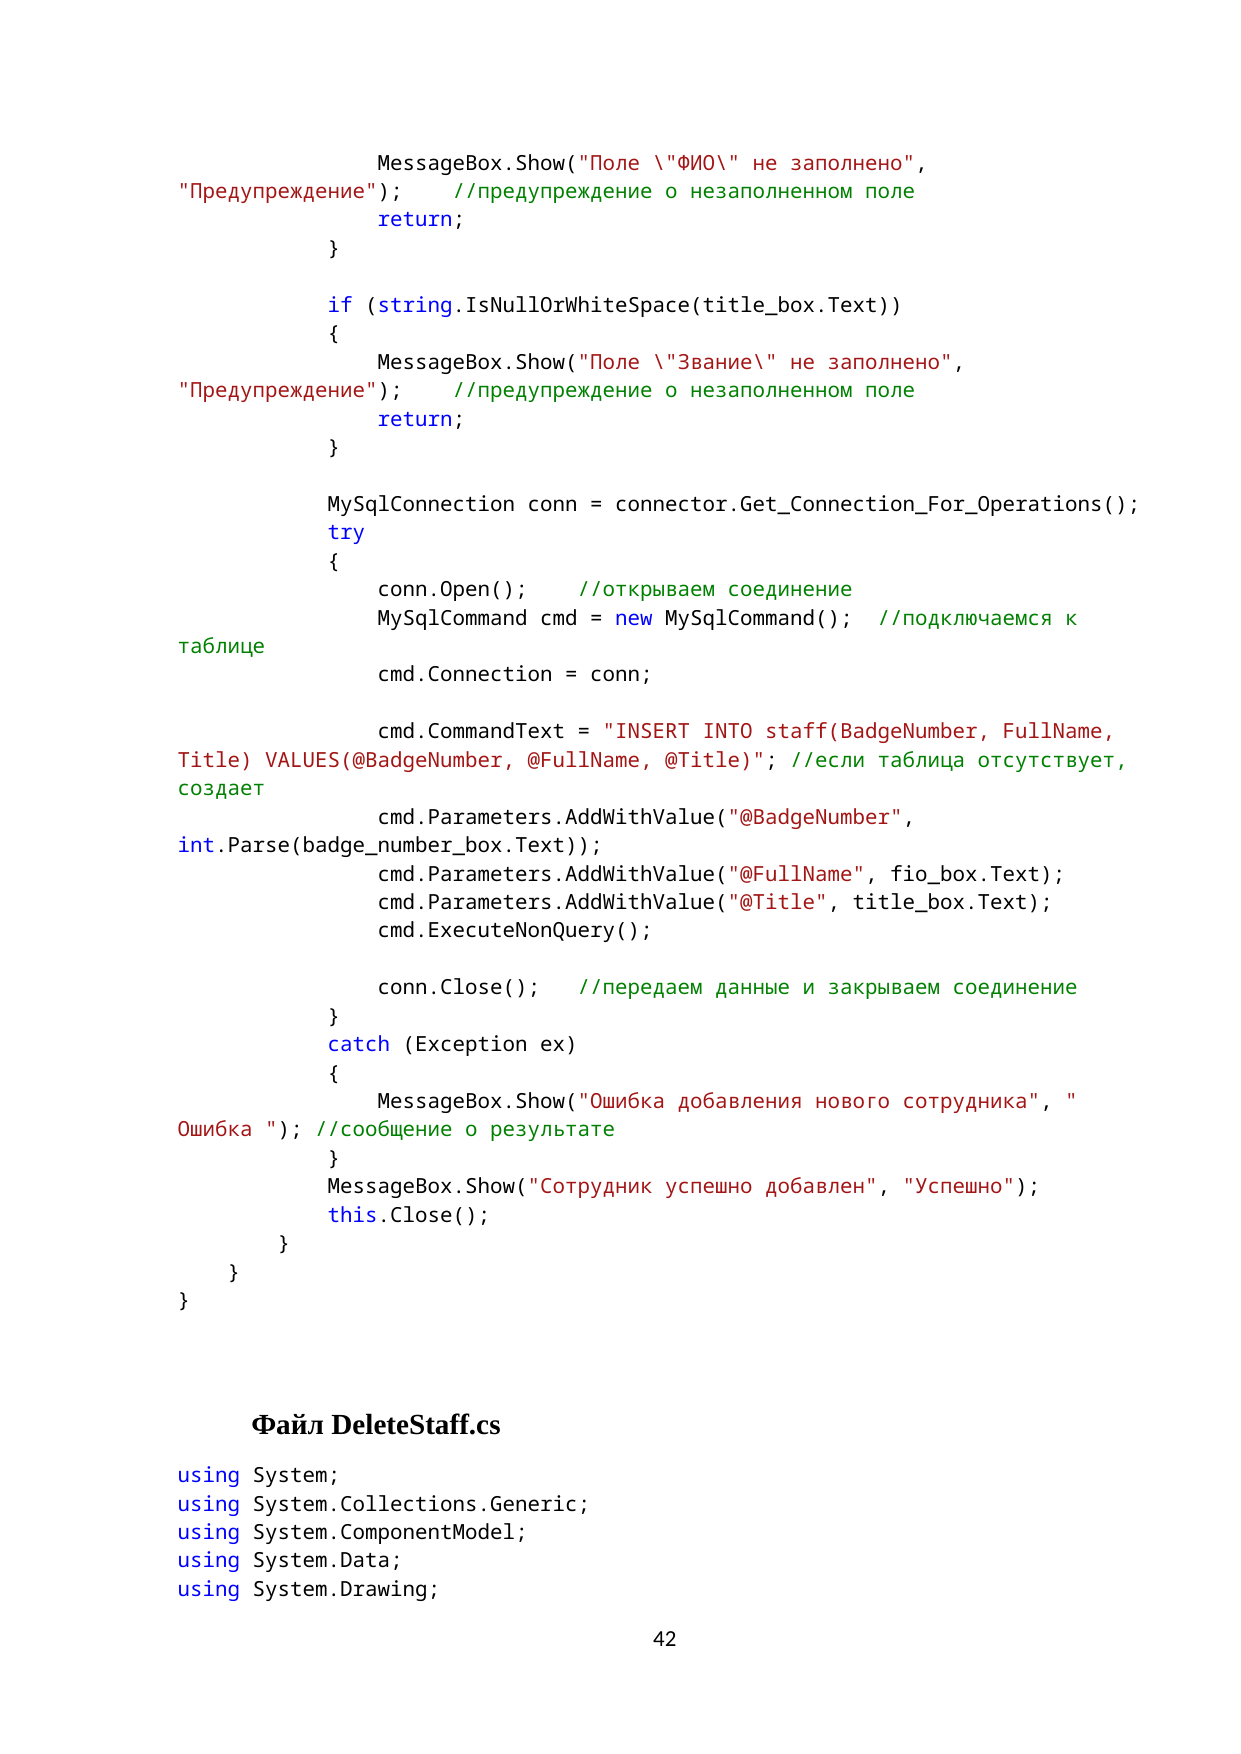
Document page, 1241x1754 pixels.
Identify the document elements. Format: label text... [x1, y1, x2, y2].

text try [177, 517, 1152, 546]
text cmd.ExecuteNonQuery(); [177, 916, 1152, 944]
text return; [177, 204, 1152, 233]
text } [177, 1143, 1152, 1171]
text { [177, 546, 1152, 574]
text Файл DeleteStaff.cs [177, 1407, 1152, 1441]
text using System.ComponentModel; [177, 1517, 1152, 1546]
text catch (Exception ex) [177, 1029, 1152, 1058]
text return; [177, 404, 1152, 432]
text } [177, 1001, 1152, 1029]
text this.Close(); [177, 1200, 1152, 1228]
text } [177, 1285, 1152, 1314]
text if (string.IsNullOrWhiteSpace(title_box.Text)) [177, 290, 1152, 318]
text using System.Drawing; [177, 1574, 1152, 1602]
text MessageBox.Show("Сотрудник успешно добавлен", "Успешно"); [177, 1171, 1152, 1200]
text using System.Collections.Generic; [177, 1489, 1152, 1517]
text { [177, 318, 1152, 347]
text } [177, 432, 1152, 461]
text cmd.Parameters.AddWithValue("@Title", title_box.Text); [177, 887, 1152, 916]
text conn.Open(); //открываем соединение [177, 574, 1152, 603]
text } [177, 233, 1152, 261]
text cmd.CommandText = "INSERT INTO staff(BadgeNumber, FullName, Title) VALUES(@BadgeNumber, @FullName, @Title)"; //если таблица отсутствует, создает [177, 716, 1152, 802]
text MySqlConnection conn = connector.Get_Connection_For_Operations(); [177, 489, 1152, 517]
text cmd.Connection = conn; [177, 659, 1152, 688]
text MySqlCommand cmd = new MySqlCommand(); //подключаемся к таблице [177, 603, 1152, 659]
text { [177, 1058, 1152, 1086]
text using System; [177, 1460, 1152, 1489]
text cmd.Parameters.AddWithValue("@BadgeNumber", int.Parse(badge_number_box.Text)); [177, 802, 1152, 859]
text cmd.Parameters.AddWithValue("@FullName", fio_box.Text); [177, 859, 1152, 887]
text } [177, 1257, 1152, 1285]
text } [177, 1228, 1152, 1257]
text MessageBox.Show("Ошибка добавления нового сотрудника", " Ошибка "); //сообщение о результате [177, 1086, 1152, 1143]
text MessageBox.Show("Поле \"Звание\" не заполнено", "Предупреждение"); //предупреждение о незаполненном поле [177, 347, 1152, 404]
text using System.Data; [177, 1546, 1152, 1574]
text MessageBox.Show("Поле \"ФИО\" не заполнено", "Предупреждение"); //предупреждение о незаполненном поле [177, 148, 1152, 204]
text conn.Close(); //передаем данные и закрываем соединение [177, 972, 1152, 1001]
